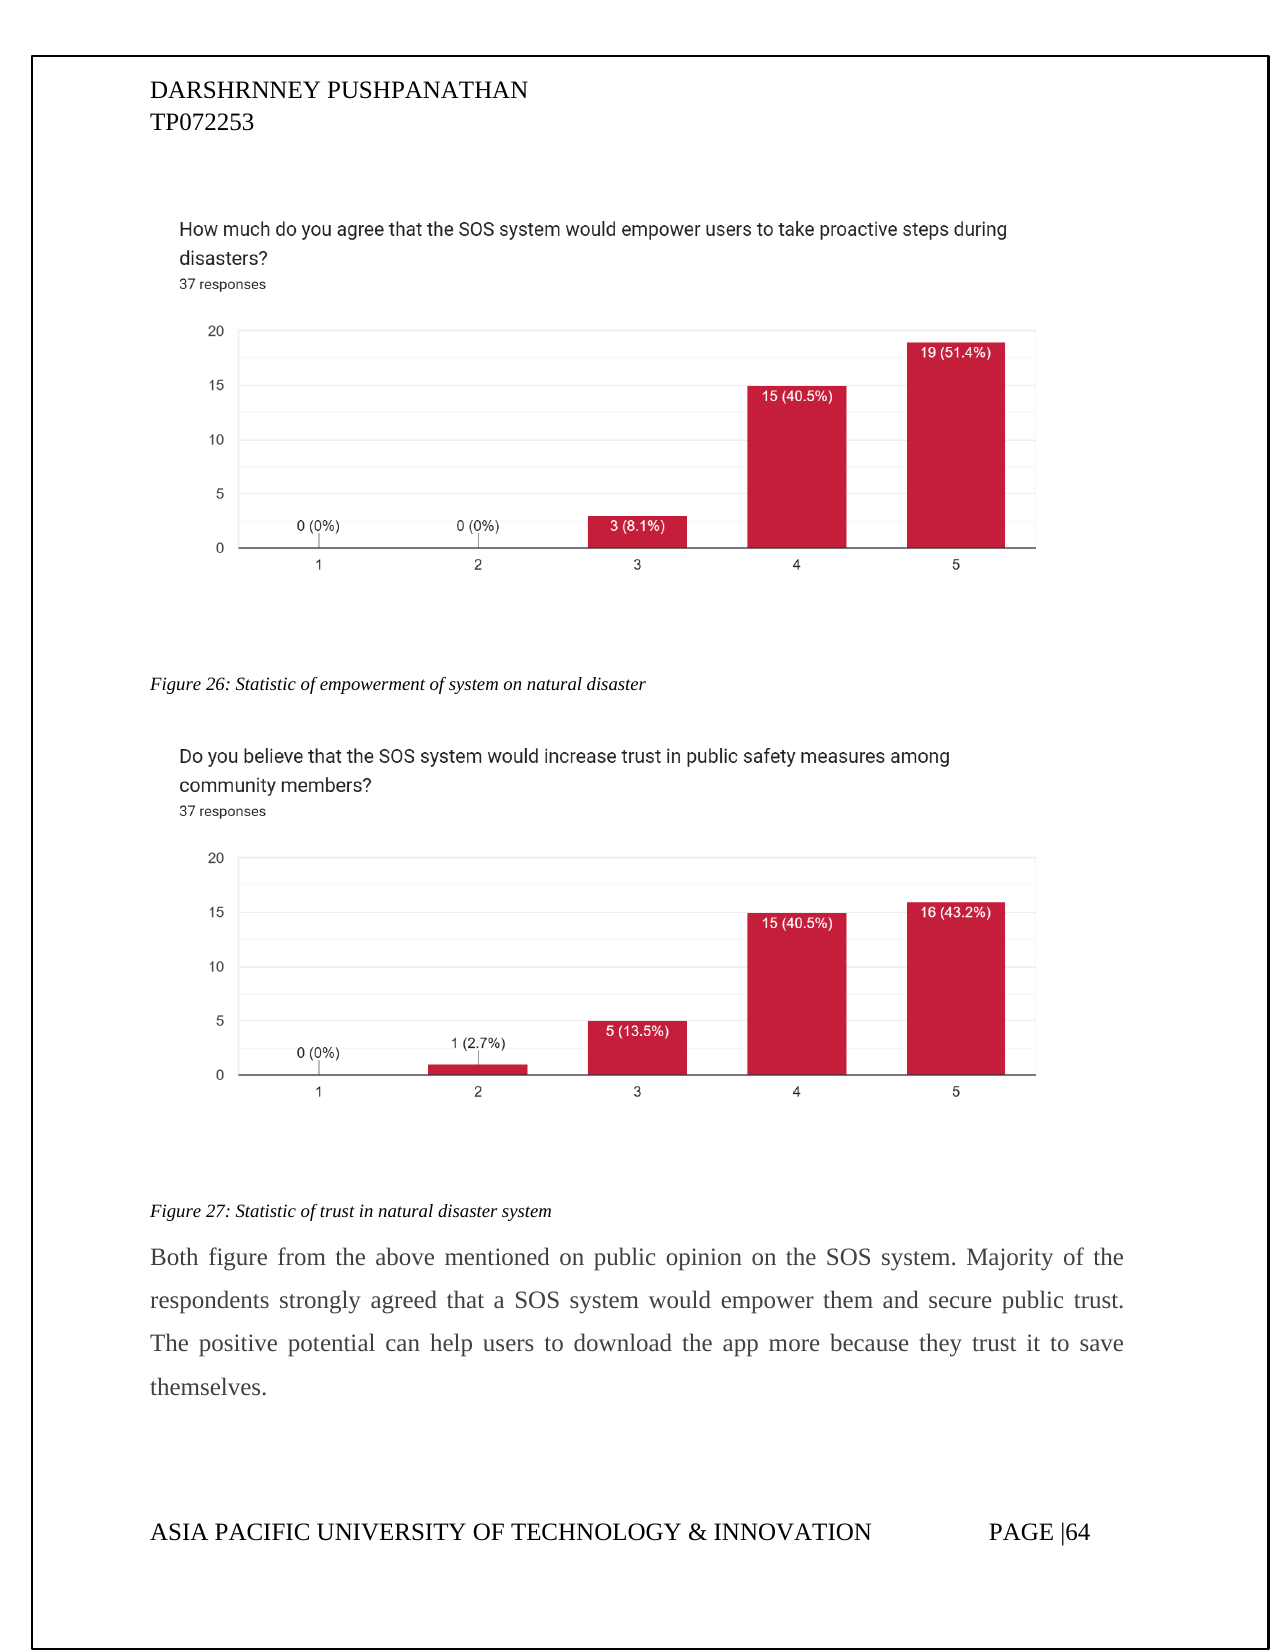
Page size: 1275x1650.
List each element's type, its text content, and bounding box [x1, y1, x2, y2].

text Figure 27: Statistic of trust in natural disaster system [150, 1200, 1125, 1221]
text Figure 26: Statistic of empowerment of system on natural disaster [150, 673, 1125, 694]
picture [150, 715, 1036, 1165]
picture [150, 187, 1036, 638]
text Both figure from the above mentioned on public opinion on the SOS system. Majority of the respondents strongly agreed that a SOS system would empower them and secure public trust. The positive potential can help users to download the app more because they trust it to save themselves. [150, 1242, 1125, 1400]
